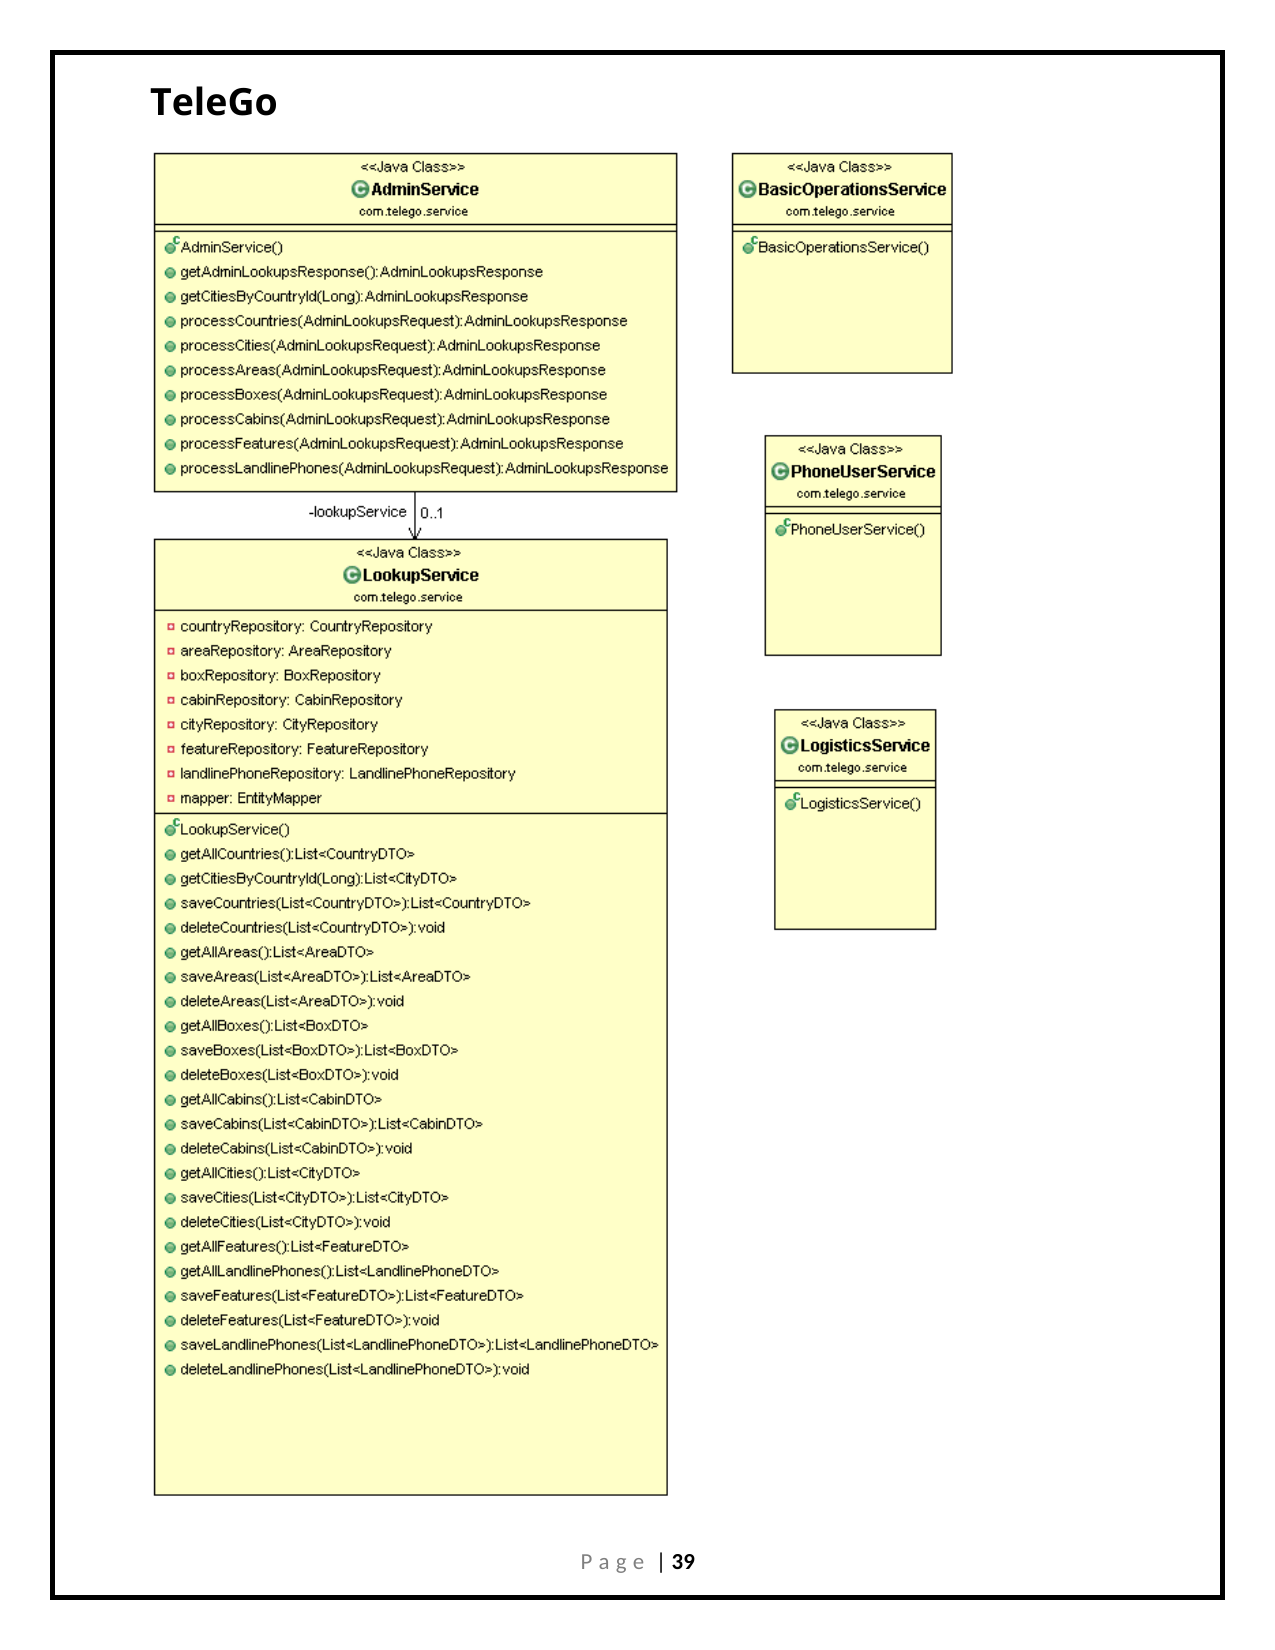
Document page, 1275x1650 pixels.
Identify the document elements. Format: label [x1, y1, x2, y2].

picture [150, 150, 957, 1500]
